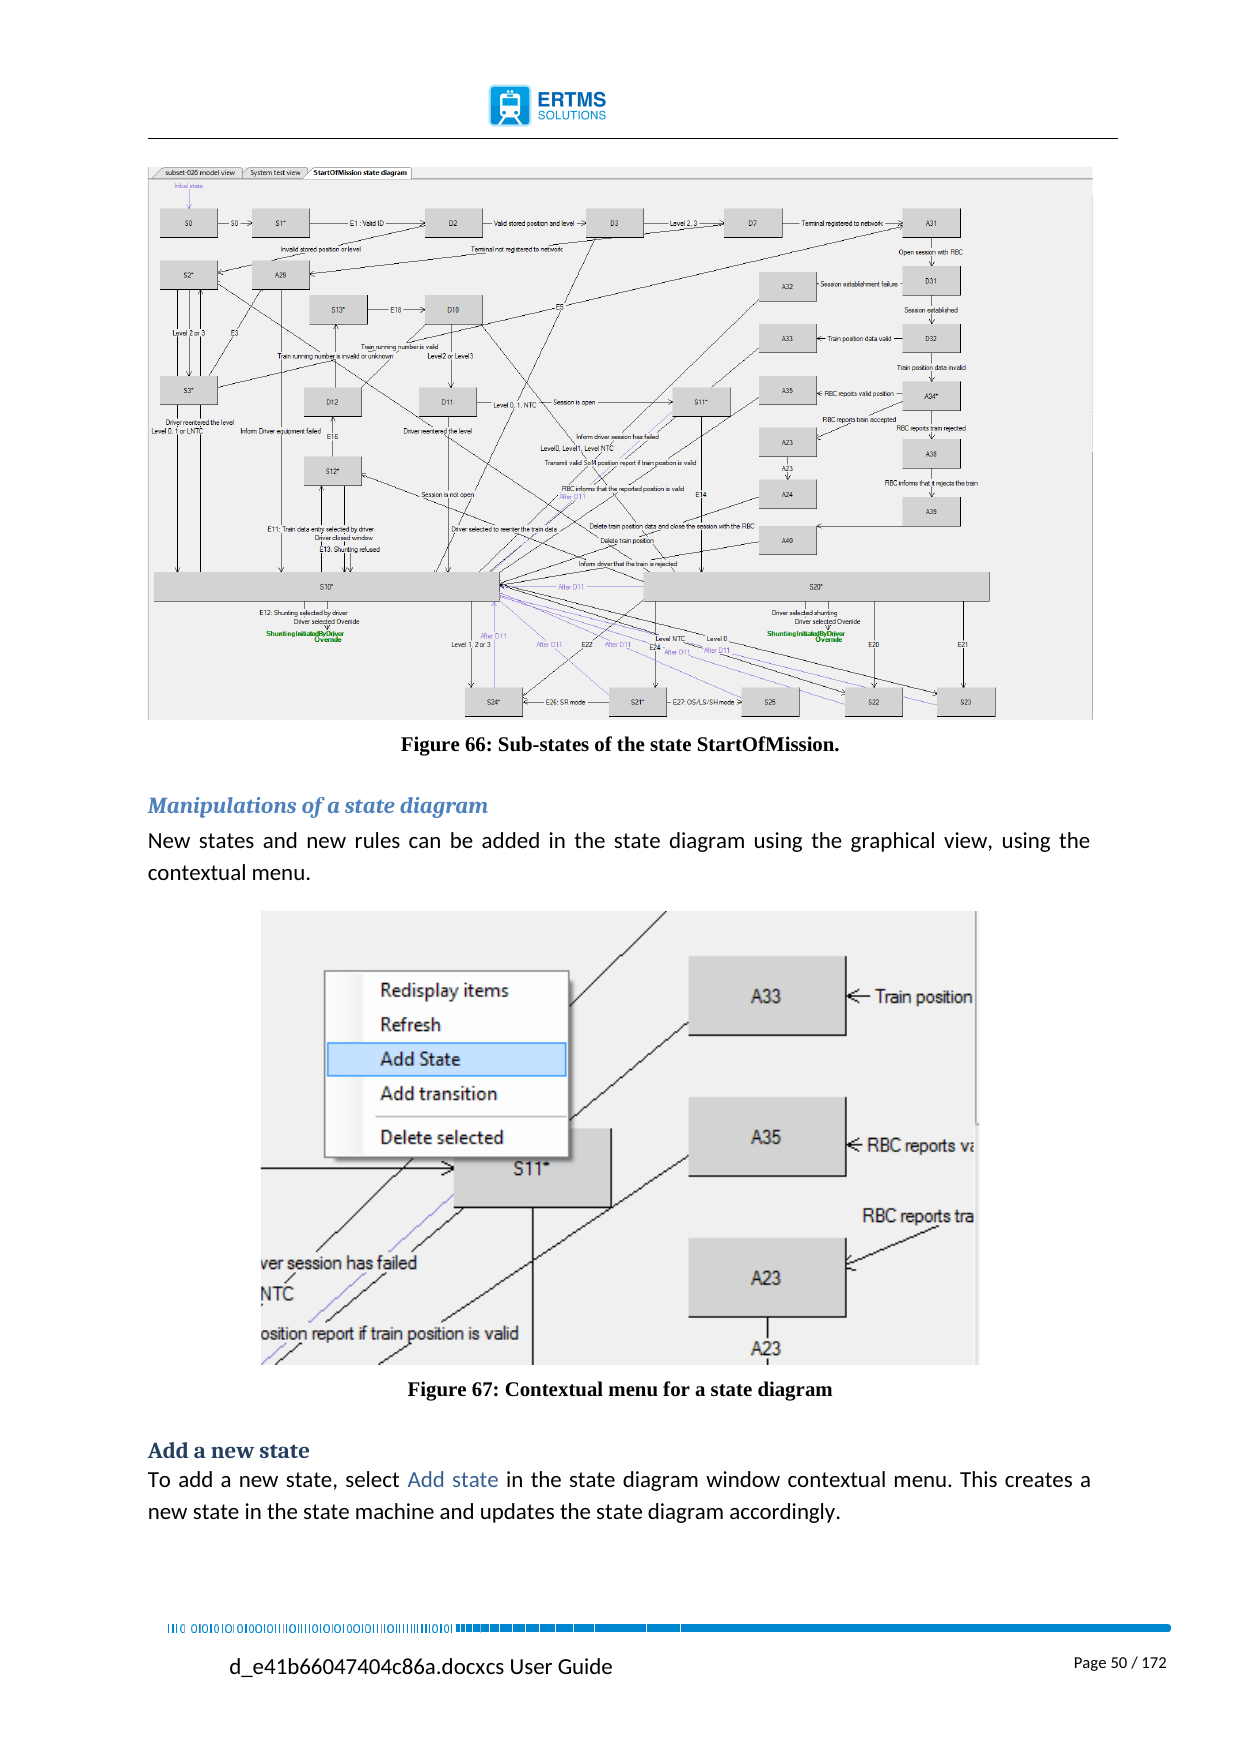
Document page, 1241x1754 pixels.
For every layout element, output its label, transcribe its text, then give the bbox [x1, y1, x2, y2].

picture [147, 167, 1093, 720]
text Figure 66: Sub-states of the state StartOfMission. [148, 732, 1093, 756]
subtitle Manipulations of a state diagram [148, 793, 1093, 820]
picture [260, 911, 980, 1365]
subtitle Add a new state [148, 1438, 1093, 1465]
text To add a new state, select Add state in the state diagram window contextual menu. This creates a new state in the state machine and updates the state diagram accordingly. [148, 1465, 1093, 1525]
picture [477, 73, 617, 138]
text New states and new rules can be added in the state diagram using the graphical view, using the contextual menu. [148, 826, 1093, 886]
picture [167, 1624, 1171, 1633]
text Figure 67: Contextual menu for a state diagram [148, 1377, 1093, 1401]
